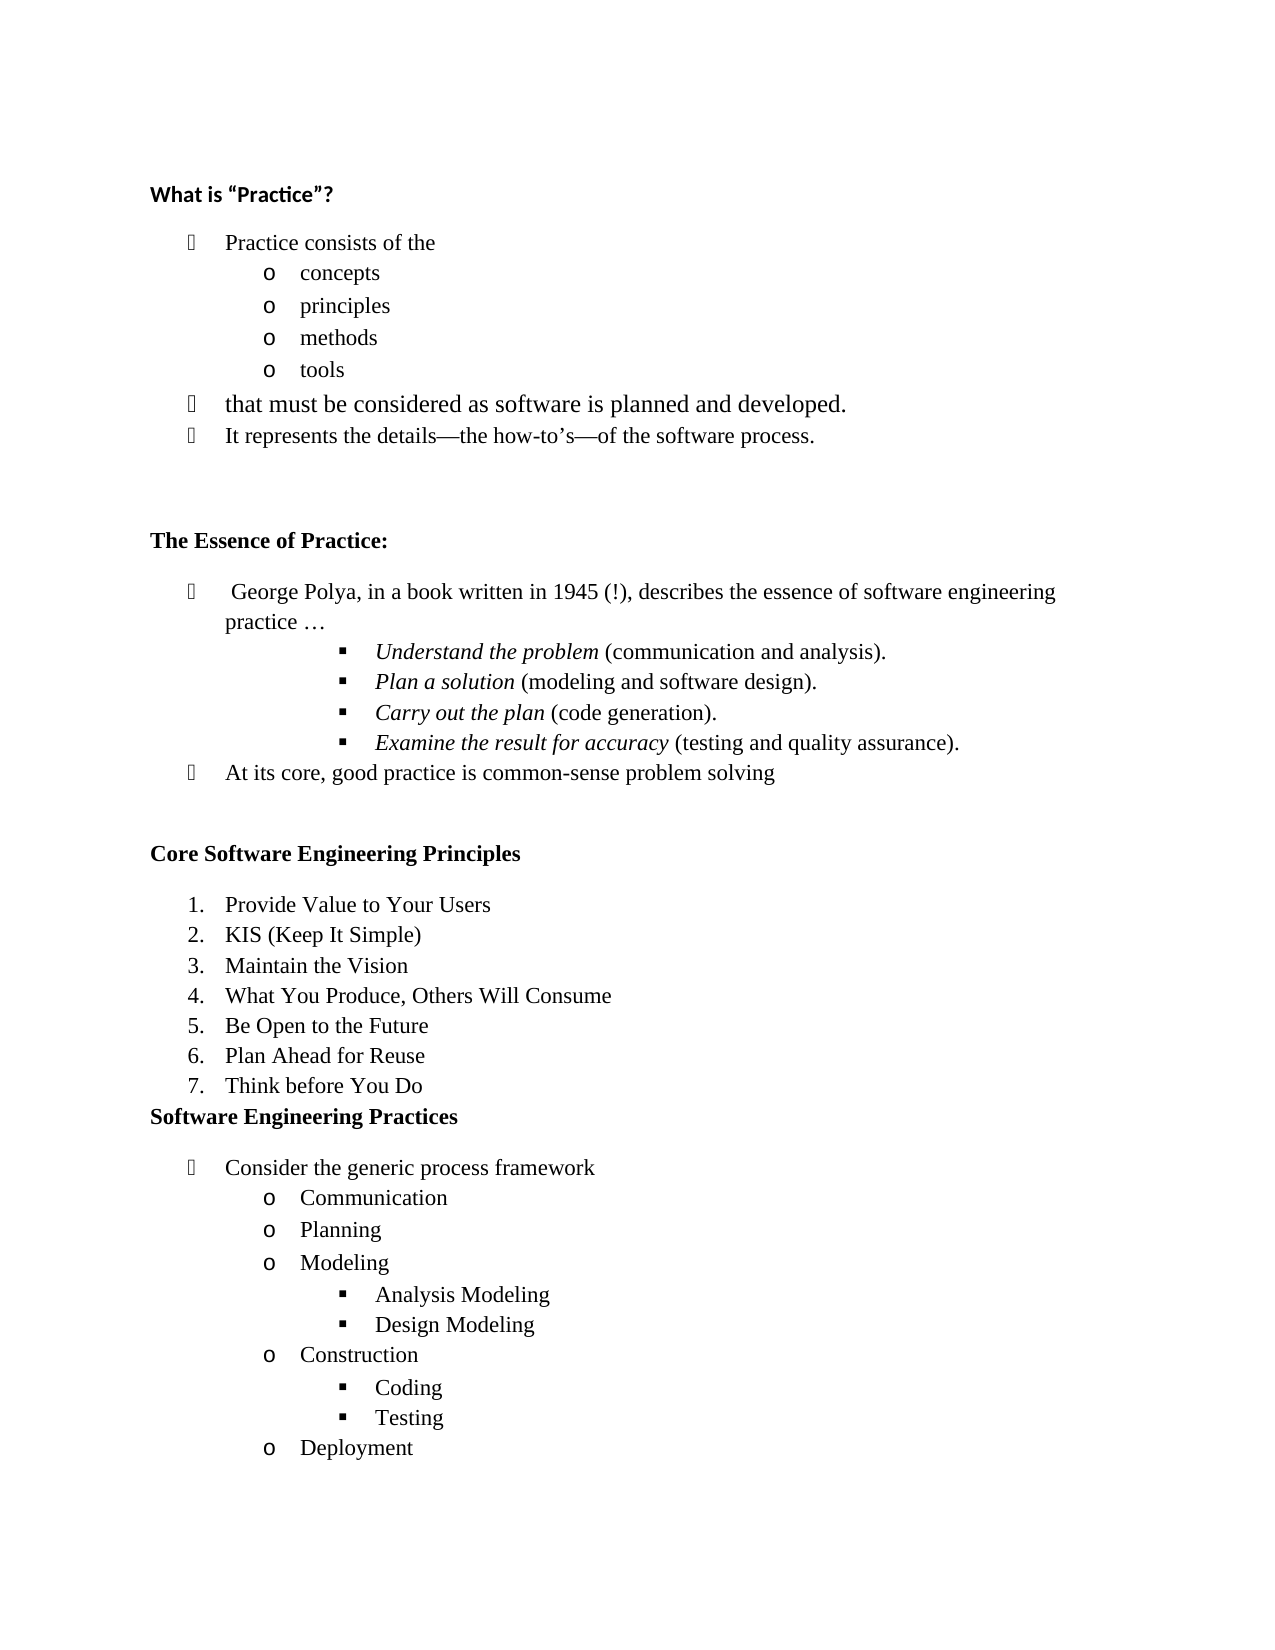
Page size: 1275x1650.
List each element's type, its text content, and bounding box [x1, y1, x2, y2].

list Maintain the Vision [187, 952, 1125, 978]
text Software Engineering Practices [150, 1103, 1125, 1129]
list It represents the details—the how-to’s—of the software process. [187, 422, 1125, 448]
list Understand the problem (communication and analysis). [337, 638, 1125, 664]
text Core Software Engineering Principles [150, 840, 1125, 867]
list that must be considered as software is planned and developed. [187, 389, 1125, 418]
list Communication [262, 1184, 1125, 1212]
list concepts [262, 259, 1125, 287]
list Consider the generic process framework [187, 1154, 1125, 1180]
list George Polya, in a book written in 1945 (!), describes the essence of software engineering practice … [187, 578, 1125, 634]
list Plan a solution (modeling and software design). [337, 668, 1125, 695]
list Deployment [262, 1434, 1125, 1463]
list Modeling [262, 1249, 1125, 1277]
list Design Modeling [337, 1311, 1125, 1338]
list Think before You Do [187, 1072, 1125, 1099]
list Carry out the plan (code generation). [337, 698, 1125, 725]
text The Essence of Practice: [150, 527, 1125, 553]
list principles [262, 292, 1125, 320]
list Be Open to the Future [187, 1012, 1125, 1038]
list Analysis Modeling [337, 1281, 1125, 1307]
list Practice consists of the [187, 229, 1125, 255]
list Coding [337, 1374, 1125, 1400]
list Provide Value to Your Users [187, 891, 1125, 918]
list Plan Ahead for Reuse [187, 1042, 1125, 1069]
list KIS (Keep It Simple) [187, 921, 1125, 948]
list methods [262, 324, 1125, 352]
list Construction [262, 1342, 1125, 1370]
list What You Produce, Others Will Consume [187, 982, 1125, 1008]
list Examine the result for accuracy (testing and quality assurance). [337, 729, 1125, 755]
text What is “Practice”? [150, 180, 1125, 208]
list Testing [337, 1404, 1125, 1431]
list Planning [262, 1216, 1125, 1244]
list tools [262, 356, 1125, 385]
list At its core, good practice is common-sense problem solving [187, 759, 1125, 785]
